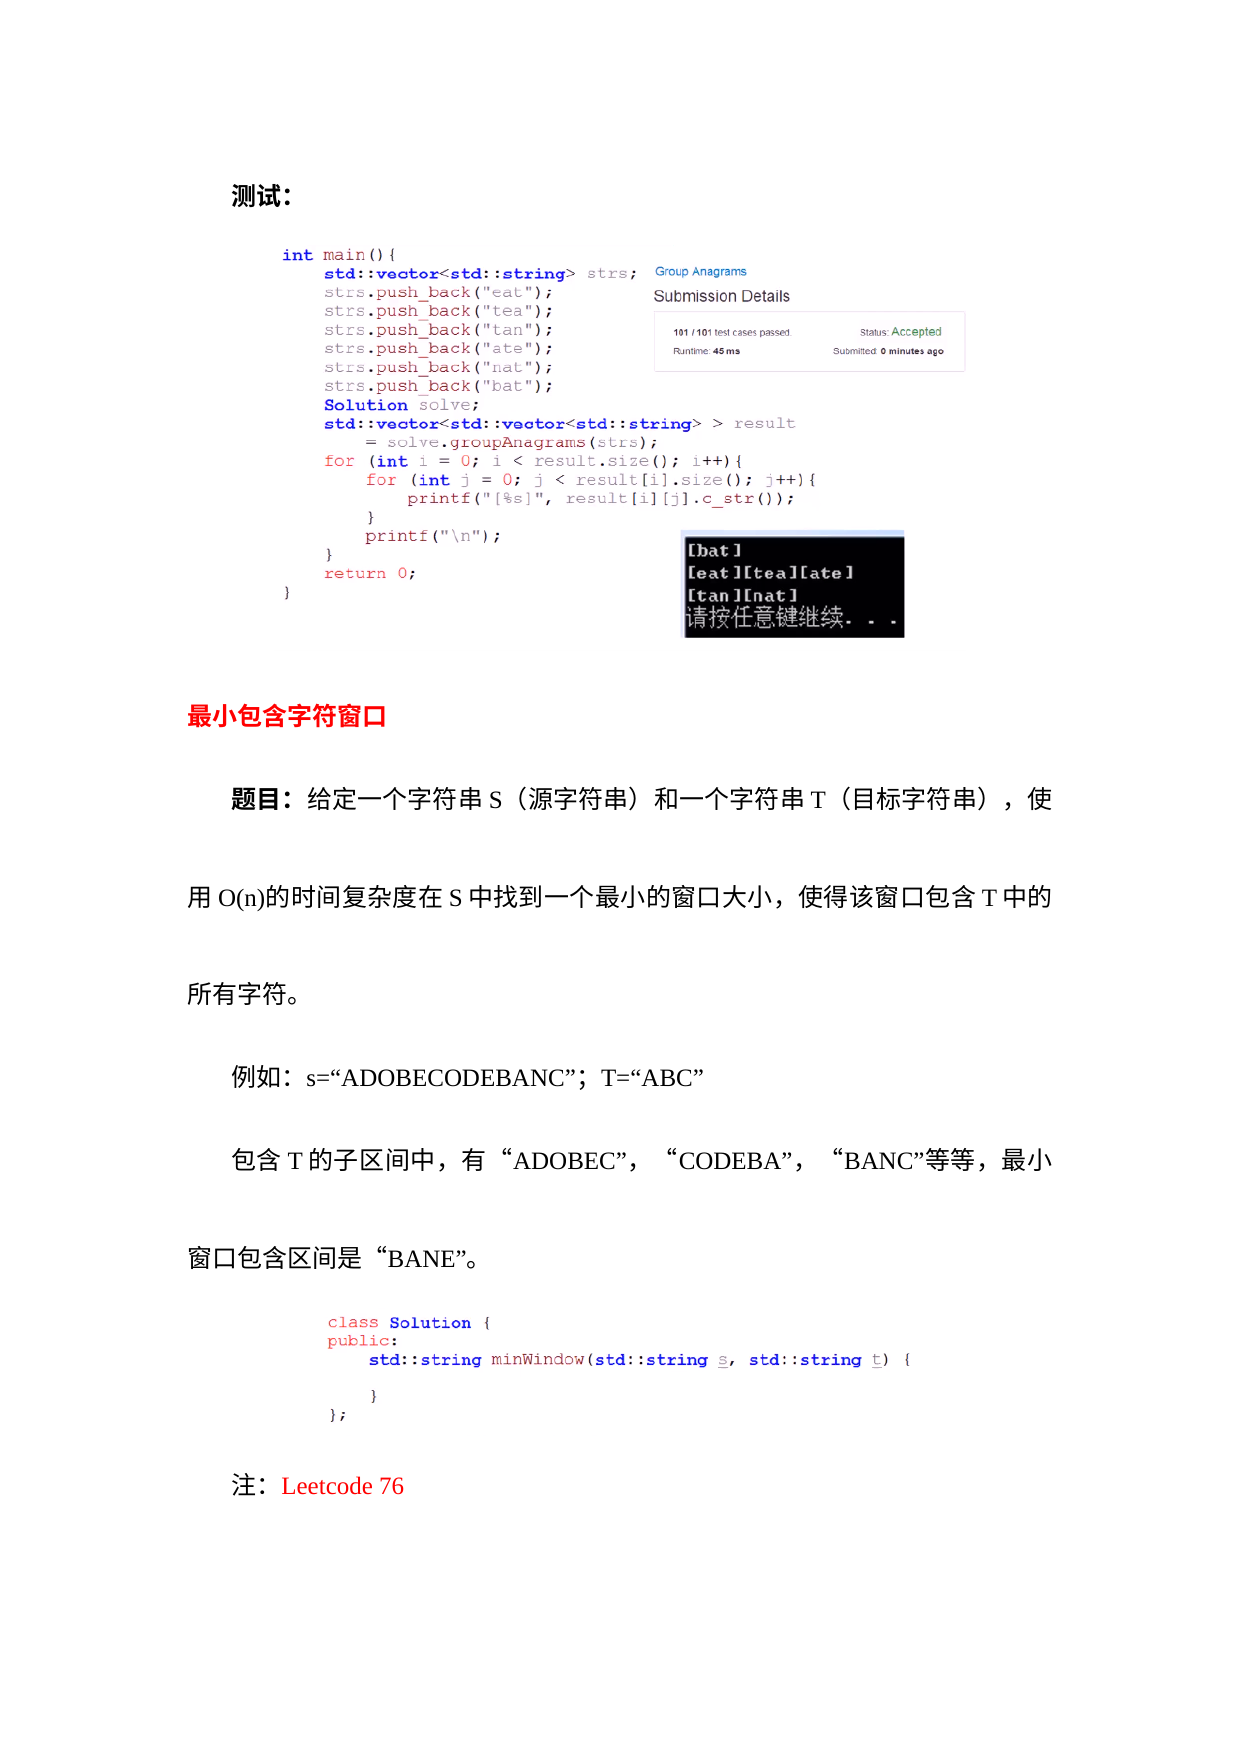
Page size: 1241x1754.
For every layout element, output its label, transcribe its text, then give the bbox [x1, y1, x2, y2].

text 测试： [187, 162, 1053, 227]
picture [314, 1307, 927, 1436]
picture [273, 245, 967, 651]
text 注：Leetcode 76 [187, 1451, 1053, 1516]
text 例如：s=“ADOBECODEBANC”；T=“ABC” [187, 1043, 1053, 1108]
text 包含T的子区间中，有“ADOBEC”，“CODEBA”，“BANC”等等，最小窗口包含区间是“BANE”。 [187, 1126, 1053, 1289]
subtitle 最小包含字符窗口 [187, 682, 1053, 747]
text 题目：给定一个字符串S（源字符串）和一个字符串T（目标字符串），使用O(n)的时间复杂度在S中找到一个最小的窗口大小，使得该窗口包含T中的所有字符。 [187, 765, 1053, 1025]
